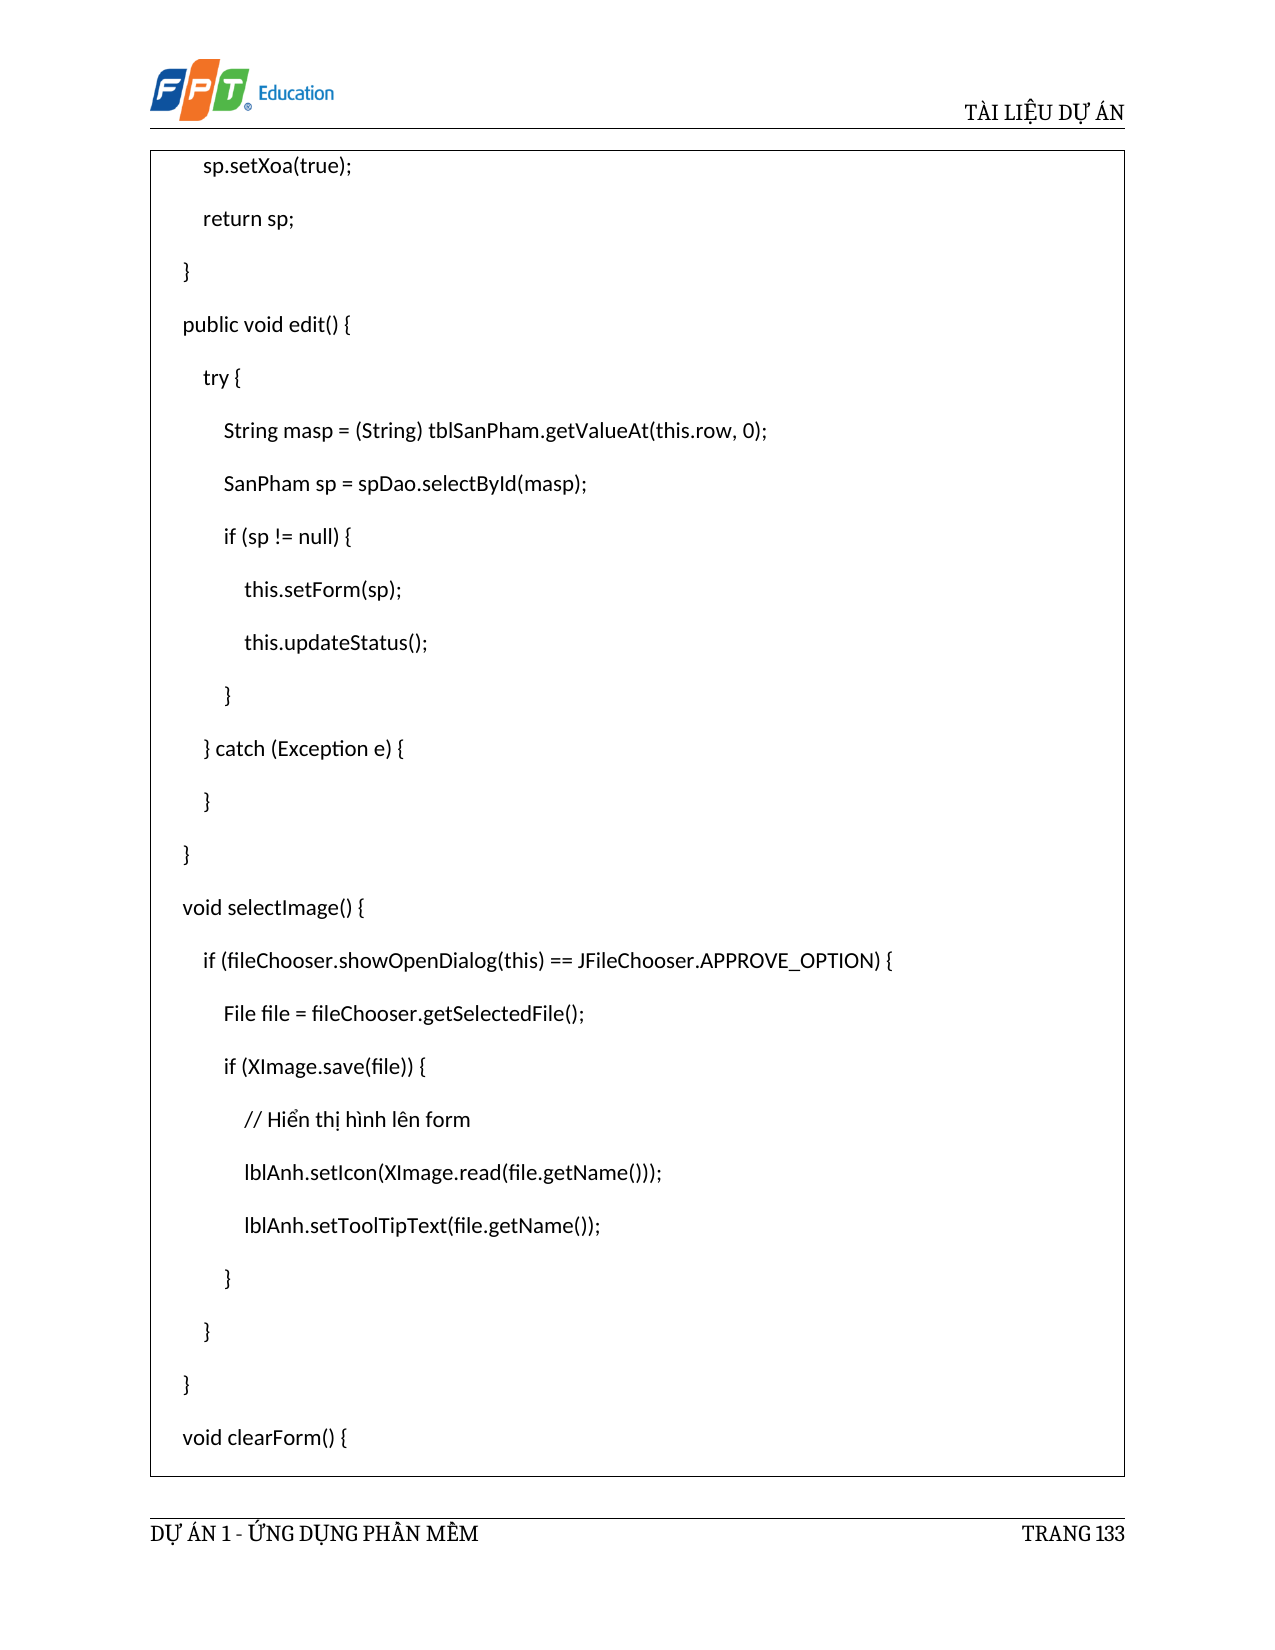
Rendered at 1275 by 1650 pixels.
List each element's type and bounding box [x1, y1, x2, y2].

picture [150, 59, 336, 121]
table_header [151, 151, 1124, 1476]
